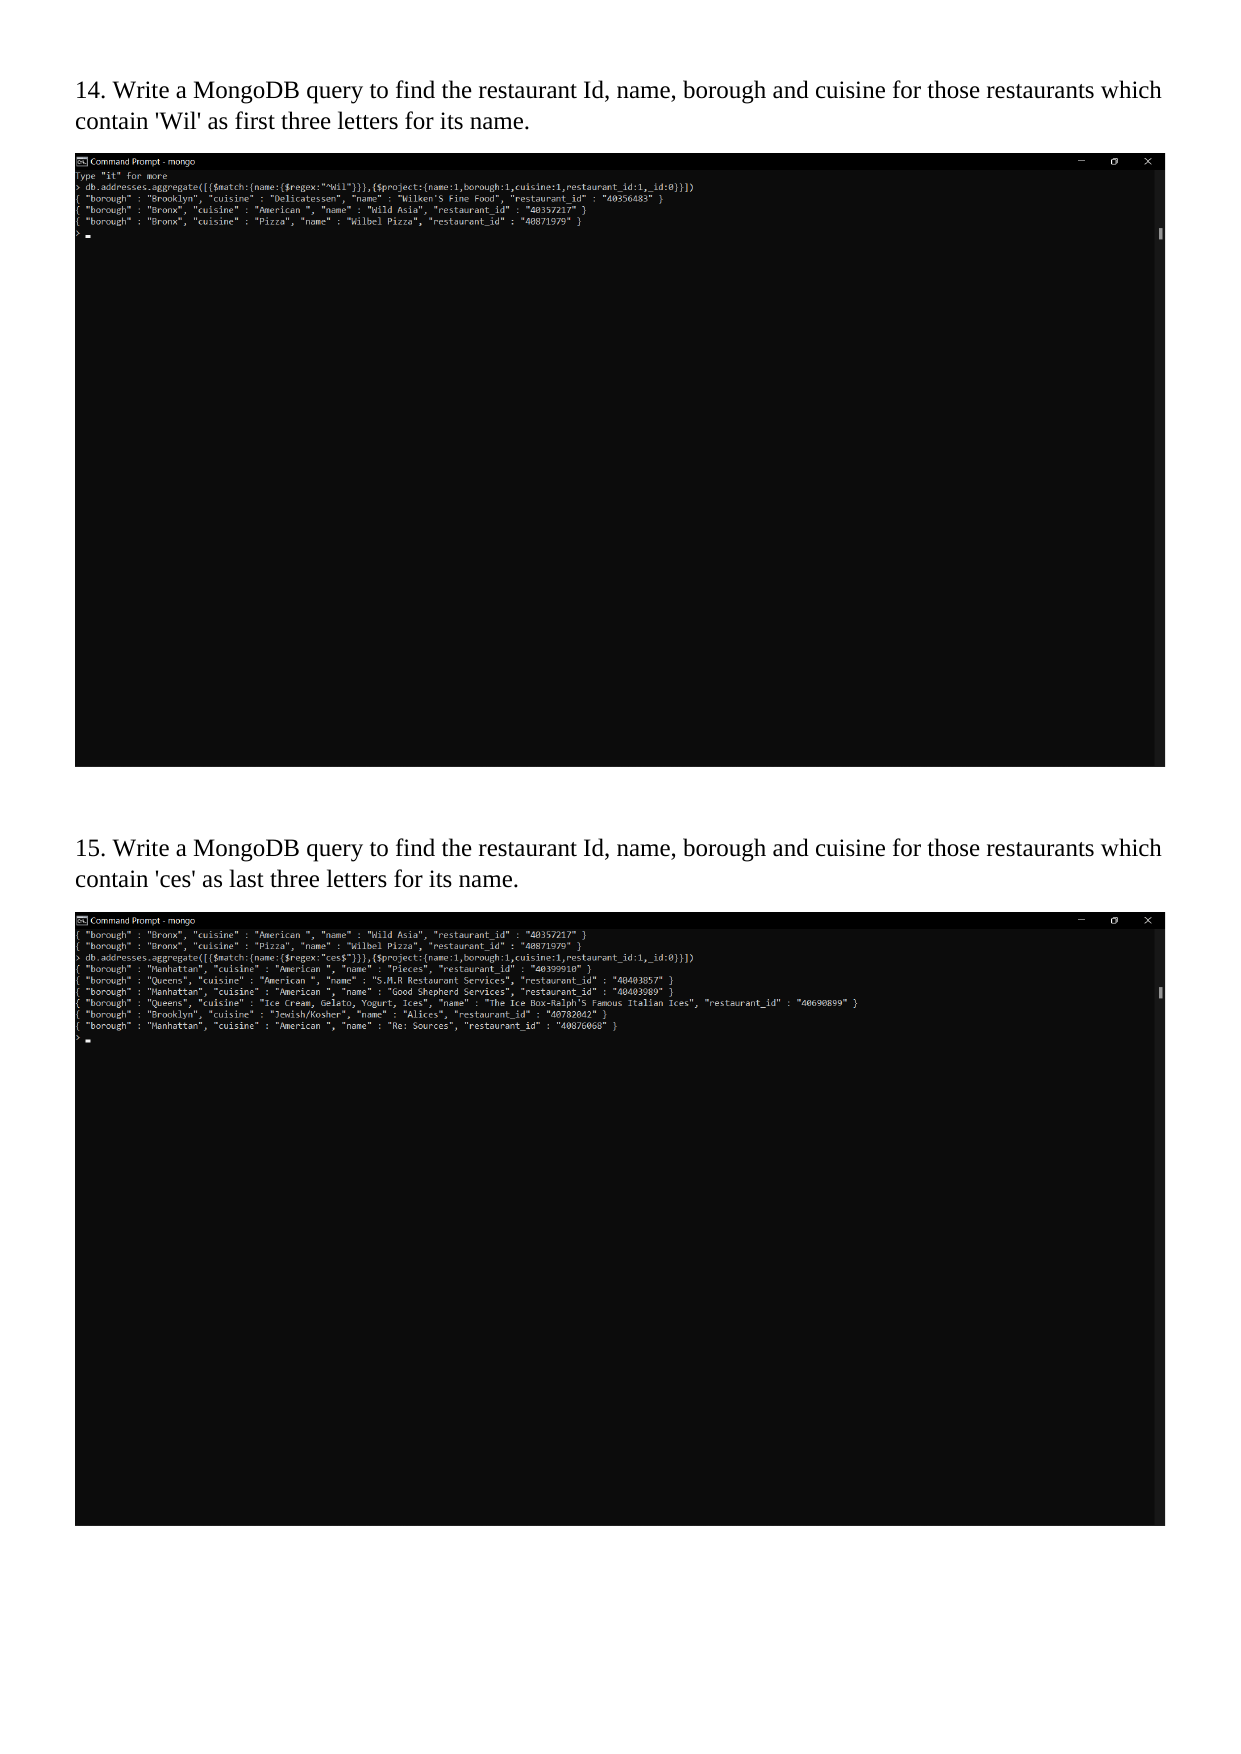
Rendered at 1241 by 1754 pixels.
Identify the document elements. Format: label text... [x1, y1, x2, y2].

text 15. Write a MongoDB query to find the restaurant Id, name, borough and cuisine for those restaurants which contain 'ces' as last three letters for its name. [75, 833, 1165, 893]
text 14. Write a MongoDB query to find the restaurant Id, name, borough and cuisine for those restaurants which contain 'Wil' as first three letters for its name. [75, 75, 1165, 135]
picture [75, 153, 1166, 767]
picture [75, 912, 1166, 1526]
